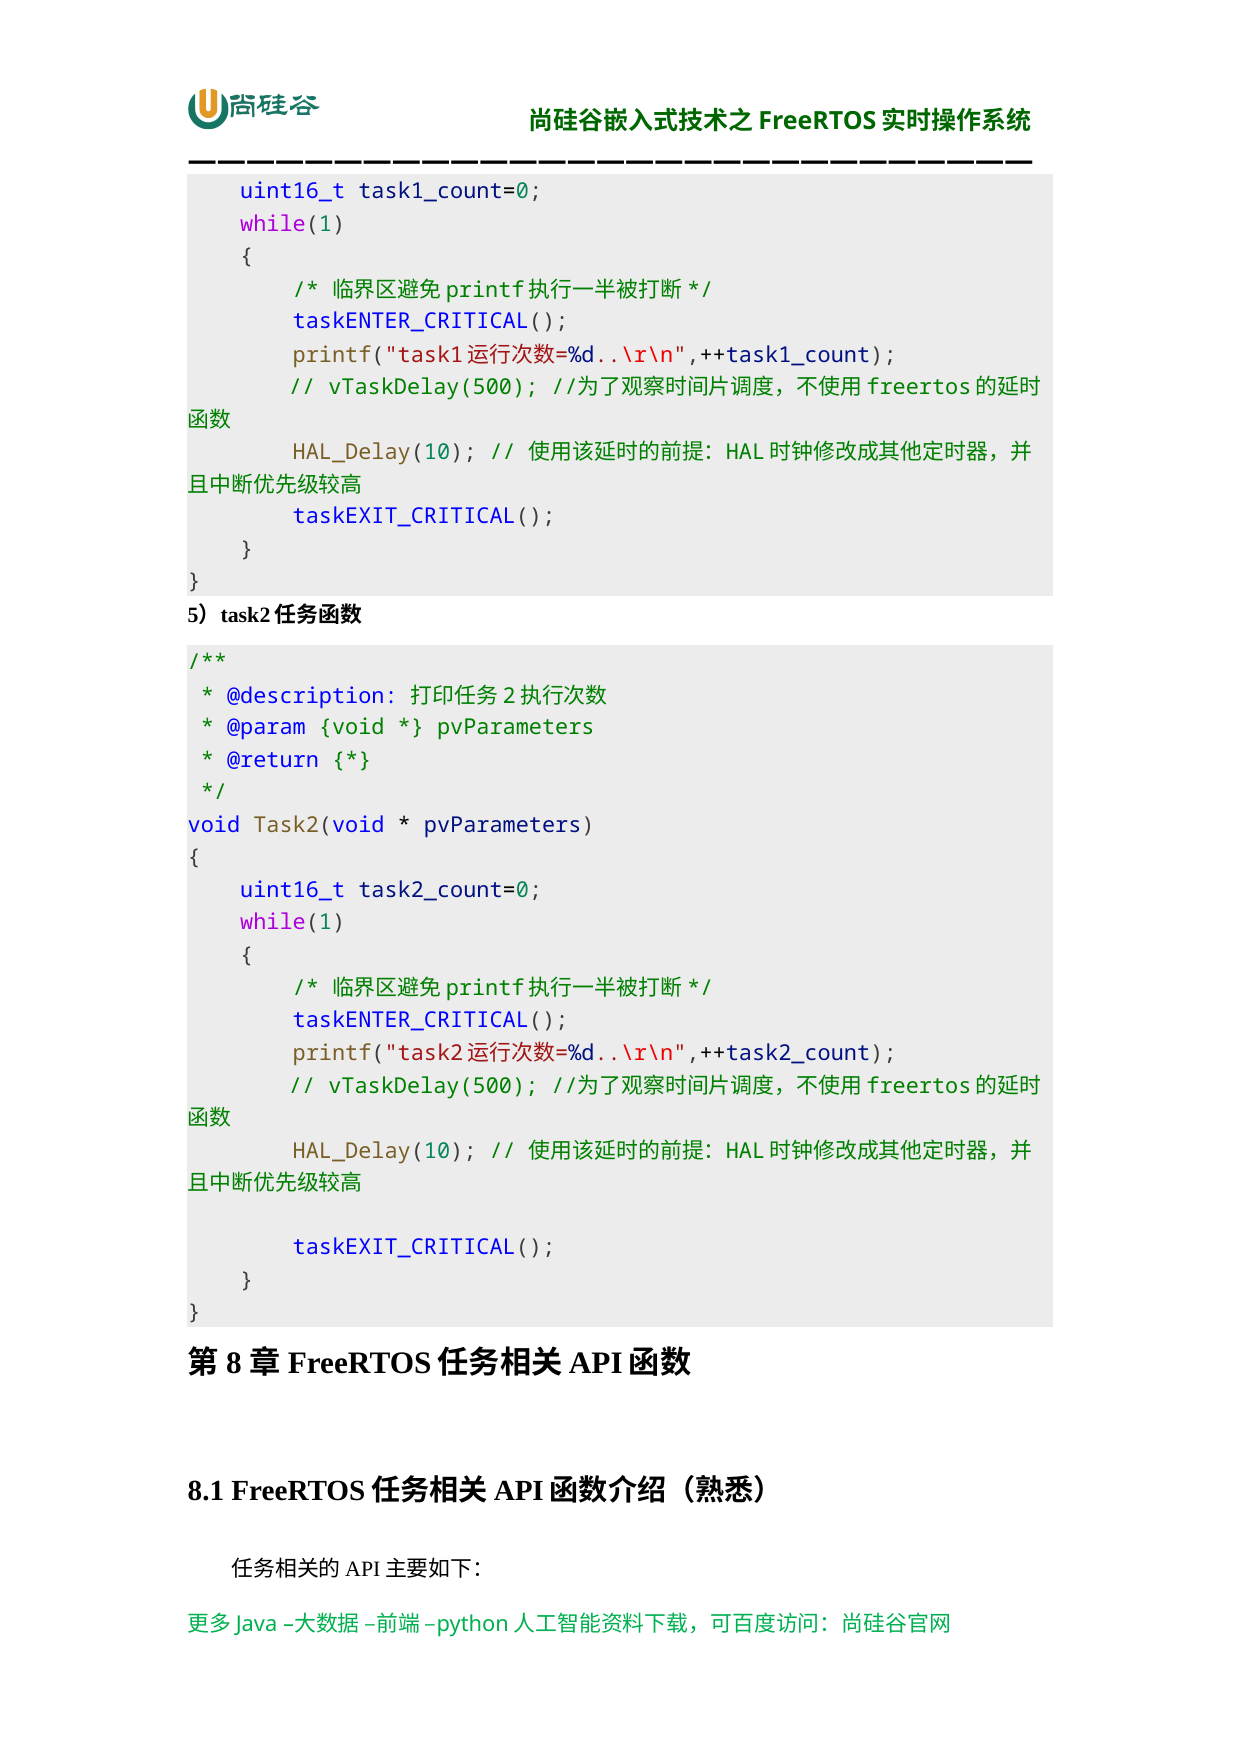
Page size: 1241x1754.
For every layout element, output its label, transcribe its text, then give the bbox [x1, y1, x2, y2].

text printf("task2运行次数=%d..\r\n",++task2_count); [187, 1035, 1053, 1067]
text */ [187, 775, 1053, 807]
text taskENTER_CRITICAL(); [187, 1002, 1053, 1035]
text taskENTER_CRITICAL(); [187, 304, 1053, 336]
text while(1) [187, 905, 1053, 937]
text uint16_t task1_count=0; [187, 174, 1053, 206]
text * @description: 打印任务2执行次数 [187, 677, 1053, 710]
text * @param {void *} pvParameters [187, 710, 1053, 742]
text // vTaskDelay(500); //为了观察时间片调度，不使用freertos的延时函数 [187, 369, 1053, 434]
text HAL_Delay(10); // 使用该延时的前提：HAL时钟修改成其他定时器，并且中断优先级较高 [187, 434, 1053, 499]
text task2任务函数 [187, 596, 1053, 629]
text taskEXIT_CRITICAL(); [187, 499, 1053, 531]
text } [187, 1295, 1053, 1327]
text { [187, 239, 1053, 271]
text /* 临界区避免printf执行一半被打断 */ [187, 970, 1053, 1002]
picture [187, 88, 321, 130]
text /** [187, 645, 1053, 677]
text /* 临界区避免printf执行一半被打断 */ [187, 271, 1053, 304]
text void Task2(void * pvParameters) [187, 807, 1053, 840]
text HAL_Delay(10); // 使用该延时的前提：HAL时钟修改成其他定时器，并且中断优先级较高 [187, 1132, 1053, 1197]
text { [187, 937, 1053, 970]
text // vTaskDelay(500); //为了观察时间片调度，不使用freertos的延时函数 [187, 1067, 1053, 1132]
text taskEXIT_CRITICAL(); [187, 1230, 1053, 1262]
text printf("task1运行次数=%d..\r\n",++task1_count); [187, 336, 1053, 369]
text FreeRTOS任务相关API函数 [187, 1327, 1053, 1392]
text { [187, 840, 1053, 872]
text uint16_t task2_count=0; [187, 872, 1053, 905]
text } [187, 564, 1053, 596]
text } [187, 1262, 1053, 1295]
text 任务相关的API主要如下： [187, 1551, 1053, 1583]
text FreeRTOS任务相关API函数介绍（熟悉） [187, 1456, 1053, 1521]
text while(1) [187, 206, 1053, 239]
text } [187, 531, 1053, 564]
text * @return {*} [187, 742, 1053, 775]
